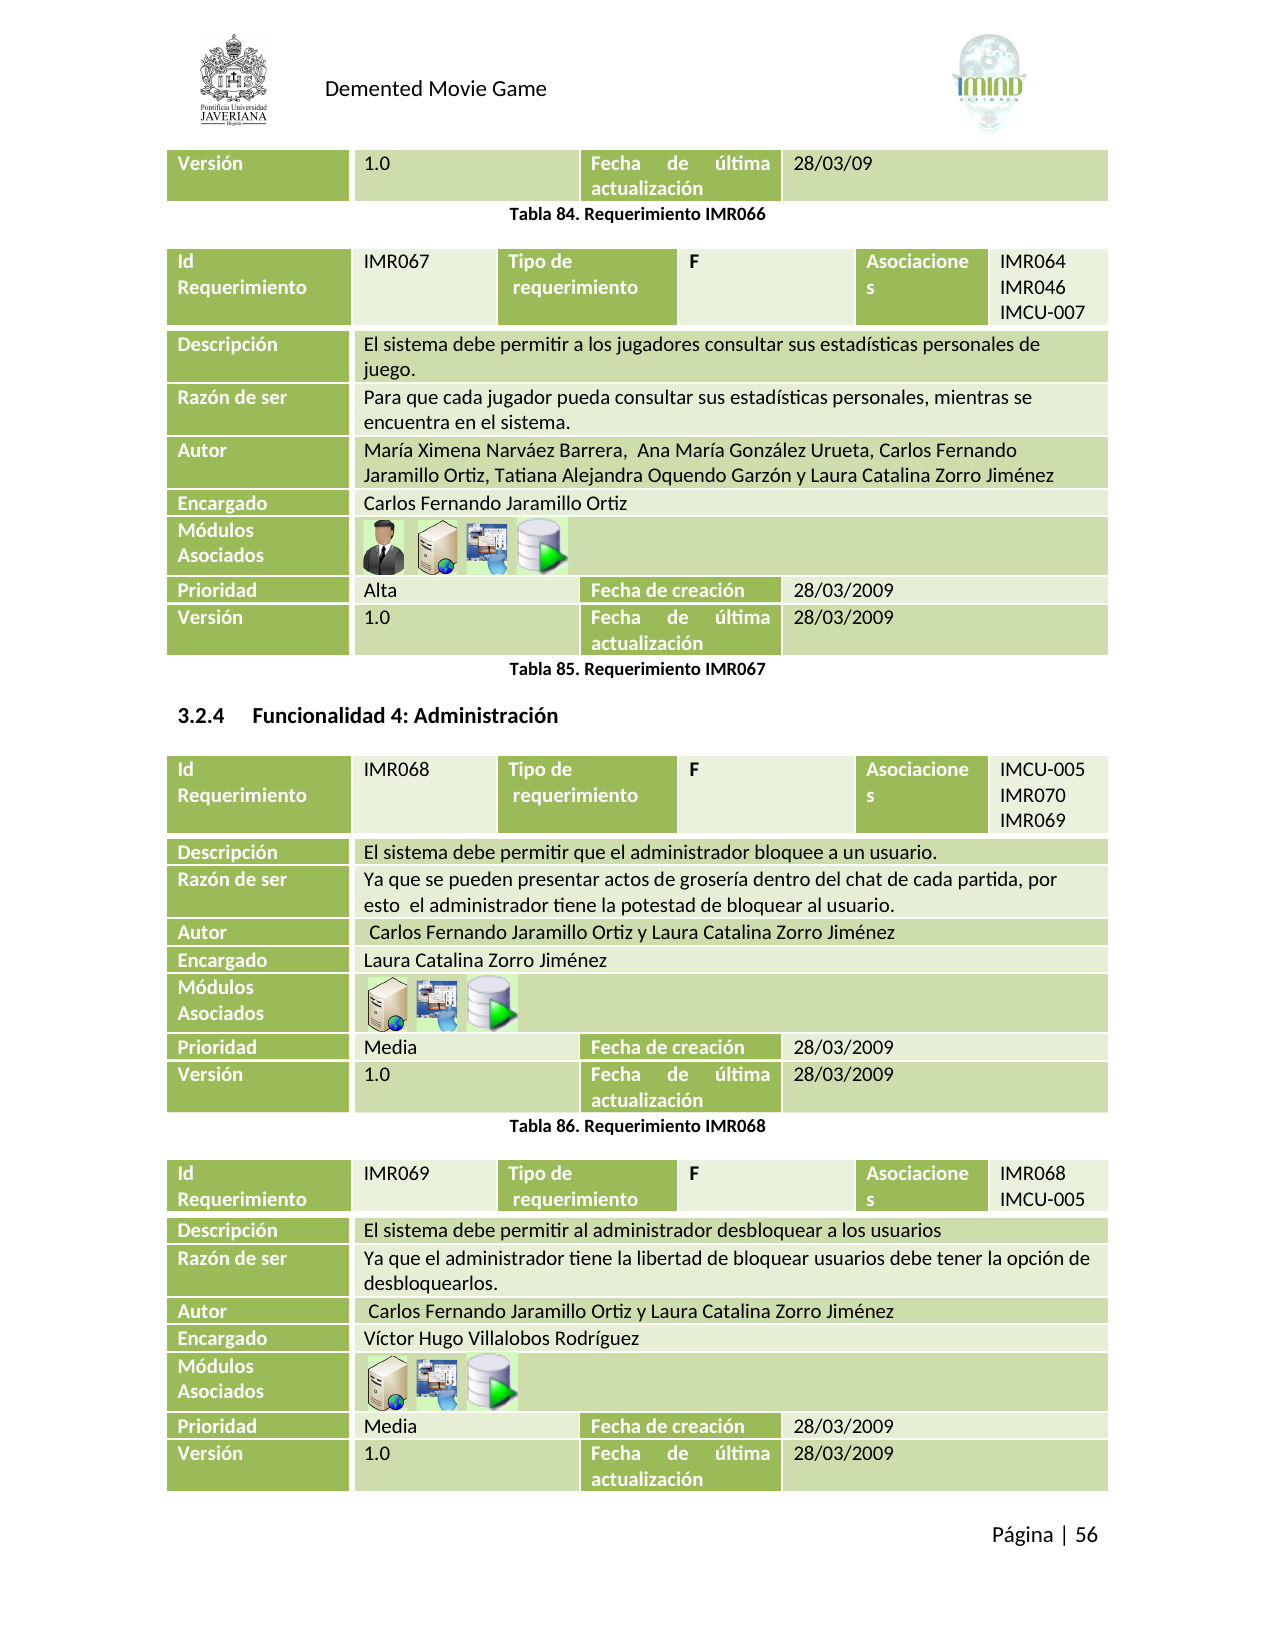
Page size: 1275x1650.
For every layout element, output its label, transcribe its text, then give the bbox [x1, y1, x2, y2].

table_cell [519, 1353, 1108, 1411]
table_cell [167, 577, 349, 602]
picture [516, 517, 569, 575]
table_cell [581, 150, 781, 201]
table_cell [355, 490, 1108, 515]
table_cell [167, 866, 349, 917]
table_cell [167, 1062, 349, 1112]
list Funcionalidad 4: Administración [177, 701, 1098, 729]
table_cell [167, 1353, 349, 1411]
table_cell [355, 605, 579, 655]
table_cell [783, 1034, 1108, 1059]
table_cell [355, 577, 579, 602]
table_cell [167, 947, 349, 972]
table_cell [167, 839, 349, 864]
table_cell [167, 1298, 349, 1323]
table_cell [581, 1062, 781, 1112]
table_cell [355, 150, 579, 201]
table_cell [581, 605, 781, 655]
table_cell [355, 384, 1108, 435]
picture [363, 520, 404, 575]
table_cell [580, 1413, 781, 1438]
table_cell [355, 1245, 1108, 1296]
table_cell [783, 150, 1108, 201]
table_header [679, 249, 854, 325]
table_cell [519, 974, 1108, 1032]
picture [466, 523, 508, 575]
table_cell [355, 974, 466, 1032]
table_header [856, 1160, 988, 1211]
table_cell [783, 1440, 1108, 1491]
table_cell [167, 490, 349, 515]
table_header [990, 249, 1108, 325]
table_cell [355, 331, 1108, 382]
picture [416, 1359, 458, 1411]
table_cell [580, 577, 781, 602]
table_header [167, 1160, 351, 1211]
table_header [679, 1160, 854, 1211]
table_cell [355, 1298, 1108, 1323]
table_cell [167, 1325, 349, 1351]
text Tabla 86. Requerimiento IMR068 [177, 1115, 1098, 1137]
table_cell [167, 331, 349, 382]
text Tabla 84. Requerimiento IMR066 [177, 203, 1098, 226]
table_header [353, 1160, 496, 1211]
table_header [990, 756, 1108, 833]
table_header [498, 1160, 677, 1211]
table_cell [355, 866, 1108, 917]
picture [466, 974, 519, 1032]
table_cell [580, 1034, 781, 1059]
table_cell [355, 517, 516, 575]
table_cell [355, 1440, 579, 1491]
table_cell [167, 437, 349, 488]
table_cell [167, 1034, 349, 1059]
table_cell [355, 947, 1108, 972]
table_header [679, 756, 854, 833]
picture [951, 34, 1033, 138]
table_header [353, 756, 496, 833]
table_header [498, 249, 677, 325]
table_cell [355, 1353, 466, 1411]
picture [200, 34, 267, 126]
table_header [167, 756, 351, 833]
text Tabla 85. Requerimiento IMR067 [177, 658, 1098, 680]
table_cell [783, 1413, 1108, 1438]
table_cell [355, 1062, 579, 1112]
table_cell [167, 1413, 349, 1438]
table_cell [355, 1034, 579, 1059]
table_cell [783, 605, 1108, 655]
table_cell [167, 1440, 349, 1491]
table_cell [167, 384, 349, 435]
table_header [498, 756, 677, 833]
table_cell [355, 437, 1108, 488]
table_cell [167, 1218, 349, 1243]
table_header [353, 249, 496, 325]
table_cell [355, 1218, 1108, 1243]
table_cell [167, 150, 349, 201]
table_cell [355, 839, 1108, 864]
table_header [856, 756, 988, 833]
picture [368, 1356, 408, 1411]
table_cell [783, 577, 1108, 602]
picture [466, 1352, 519, 1411]
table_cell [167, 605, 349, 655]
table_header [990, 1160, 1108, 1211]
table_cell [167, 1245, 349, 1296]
picture [368, 977, 408, 1032]
picture [416, 980, 458, 1032]
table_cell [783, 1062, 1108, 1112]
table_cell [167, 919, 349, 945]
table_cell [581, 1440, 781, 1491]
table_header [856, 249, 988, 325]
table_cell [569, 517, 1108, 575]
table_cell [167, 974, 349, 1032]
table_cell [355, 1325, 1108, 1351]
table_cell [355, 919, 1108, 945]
picture [418, 520, 458, 575]
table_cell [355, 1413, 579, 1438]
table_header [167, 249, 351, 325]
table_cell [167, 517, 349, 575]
